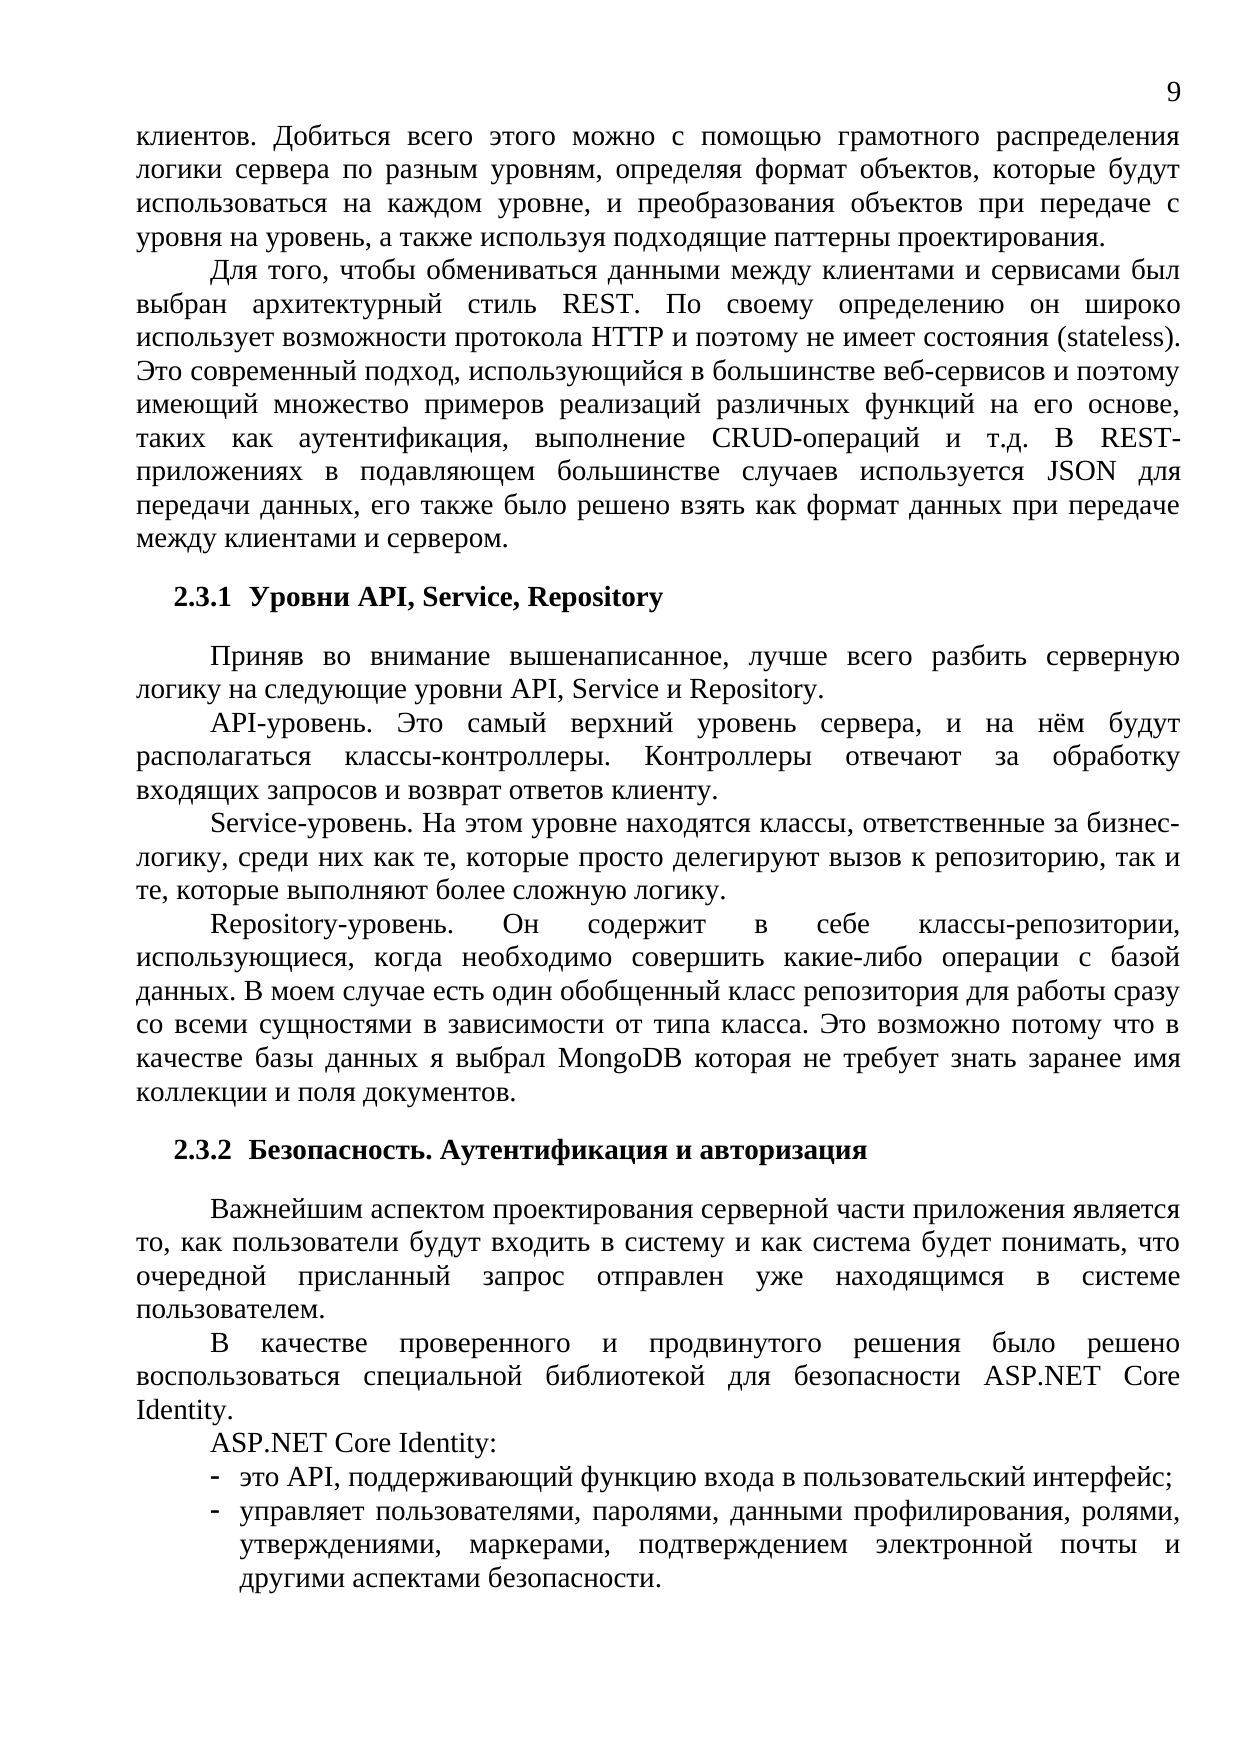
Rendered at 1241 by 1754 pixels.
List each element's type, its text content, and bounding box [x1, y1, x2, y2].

text Service-уровень. На этом уровне находятся классы, ответственные за бизнес-логику, среди них как те, которые просто делегируют вызов к репозиторию, так и те, которые выполняют более сложную логику. [136, 805, 1181, 906]
text Важнейшим аспектом проектирования серверной части приложения является то, как пользователи будут входить в систему и как система будет понимать, что очередной присланный запрос отправлен уже находящимся в системе пользователем. [136, 1191, 1181, 1325]
list это API, поддерживающий функцию входа в пользовательский интерфейс; [210, 1459, 1181, 1493]
list управляет пользователями, паролями, данными профилирования, ролями, утверждениями, маркерами, подтверждением электронной почты и другими аспектами безопасности. [210, 1493, 1181, 1593]
text В качестве проверенного и продвинутого решения было решено воспользоваться специальной библиотекой для безопасности ASP.NET Core Identity. [136, 1325, 1181, 1426]
text Приняв во внимание вышенаписанное, лучше всего разбить серверную логику на следующие уровни API, Service и Repository. [136, 638, 1181, 705]
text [136, 118, 1181, 252]
text API-уровень. Это самый верхний уровень сервера, и на нём будут располагаться классы-контроллеры. Контроллеры отвечают за обработку входящих запросов и возврат ответов клиенту. [136, 705, 1181, 805]
text Для того, чтобы обмениваться данными между клиентами и сервисами был выбран архитектурный стиль REST. По своему определению он широко использует возможности протокола HTTP и поэтому не имеет состояния (stateless). Это современный подход, использующийся в большинстве веб-сервисов и поэтому имеющий множество примеров реализаций различных функций на его основе, таких как аутентификация, выполнение CRUD-операций и т.д. В REST-приложениях в подавляющем большинстве случаев используется JSON для передачи данных, его также было решено взять как формат данных при передаче между клиентами и сервером. [136, 252, 1181, 554]
subtitle Безопасность. Аутентификация и авторизация [173, 1132, 1181, 1166]
text Repository-уровень. Он содержит в себе классы-репозитории, использующиеся, когда необходимо совершить какие-либо операции с базой данных. В моем случае есть один обобщенный класс репозитория для работы сразу со всеми сущностями в зависимости от типа класса. Это возможно потому что в качестве базы данных я выбрал MongoDB которая не требует знать заранее имя коллекции и поля документов. [136, 906, 1181, 1107]
subtitle Уровни API, Service, Repository [173, 579, 1181, 613]
text ASP.NET Core Identity: [136, 1426, 1181, 1459]
